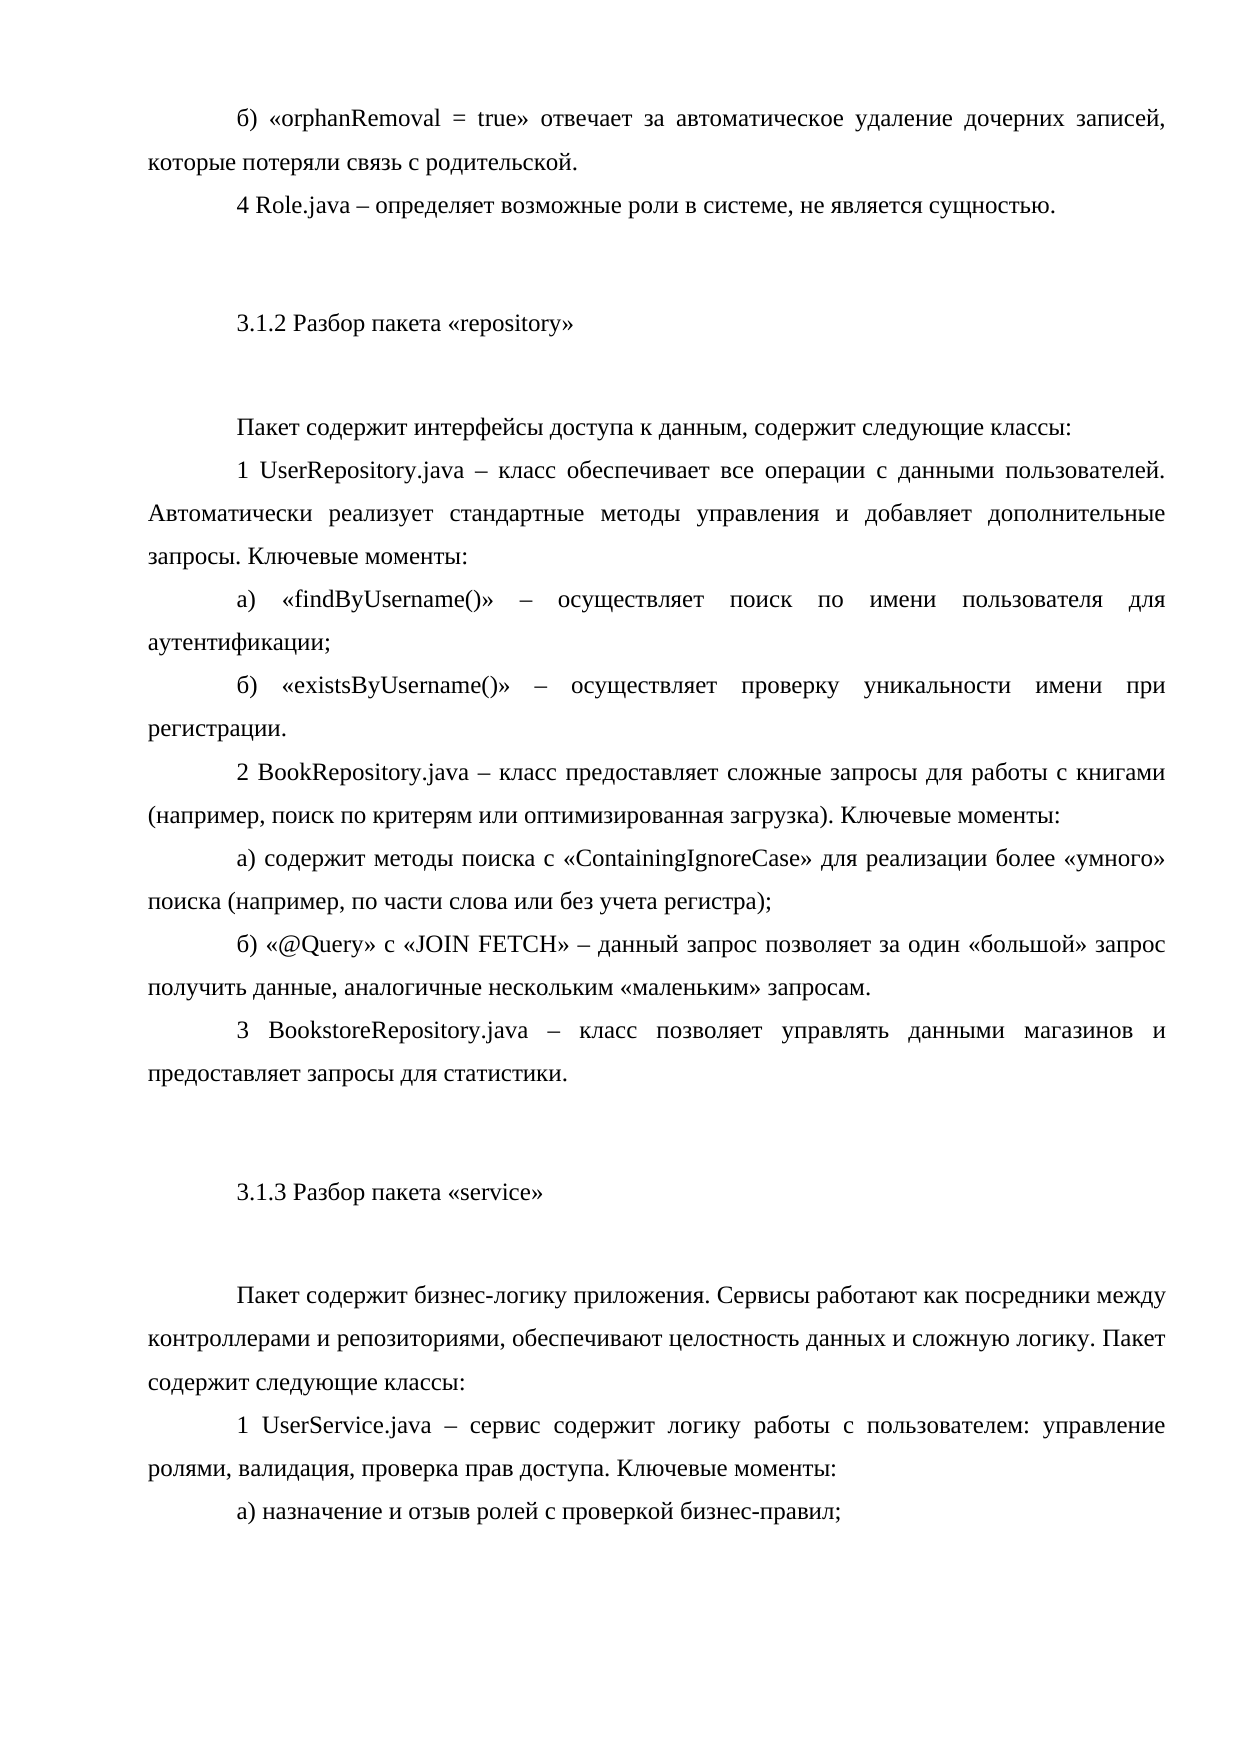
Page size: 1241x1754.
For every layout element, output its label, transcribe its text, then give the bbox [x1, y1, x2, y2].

text а) содержит методы поиска с «ContainingIgnoreCase» для реализации более «умного» поиска (например, по части слова или без учета регистра); [148, 843, 1167, 915]
text 2 BookRepository.java – класс предоставляет сложные запросы для работы с книгами (например, поиск по критерям или оптимизированная загрузка). Ключевые моменты: [148, 757, 1167, 828]
text а) «findByUsername()» – осуществляет поиск по имени пользователя для аутентификации; [148, 584, 1167, 656]
text 3.1.2 Разбор пакета «repository» [148, 308, 1181, 337]
text а) назначение и отзыв ролей с проверкой бизнес-правил; [148, 1496, 1167, 1525]
text б) «existsByUsername()» – осуществляет проверку уникальности имени при регистрации. [148, 670, 1167, 742]
text 3.1.3 Разбор пакета «service» [148, 1177, 1181, 1205]
text 1 UserService.java – сервис содержит логику работы с пользователем: управление ролями, валидация, проверка прав доступа. Ключевые моменты: [148, 1410, 1167, 1482]
text Пакет содержит бизнес-логику приложения. Сервисы работают как посредники между контроллерами и репозиториями, обеспечивают целостность данных и сложную логику. Пакет содержит следующие классы: [148, 1280, 1167, 1395]
text б) «@Query» с «JOIN FETCH» – данный запрос позволяет за один «большой» запрос получить данные, аналогичные нескольким «маленьким» запросам. [148, 929, 1167, 1001]
text 4 Role.java – определяет возможные роли в системе, не является сущностью. [148, 190, 1167, 218]
text 3 BookstoreRepository.java – класс позволяет управлять данными магазинов и предоставляет запросы для статистики. [148, 1015, 1167, 1087]
text б) «orphanRemoval = true» отвечает за автоматическое удаление дочерних записей, которые потеряли связь с родительской. [148, 103, 1167, 175]
text 1 UserRepository.java – класс обеспечивает все операции с данными пользователей. Автоматически реализует стандартные методы управления и добавляет дополнительные запросы. Ключевые моменты: [148, 455, 1167, 570]
text Пакет содержит интерфейсы доступа к данным, содержит следующие классы: [148, 412, 1167, 440]
